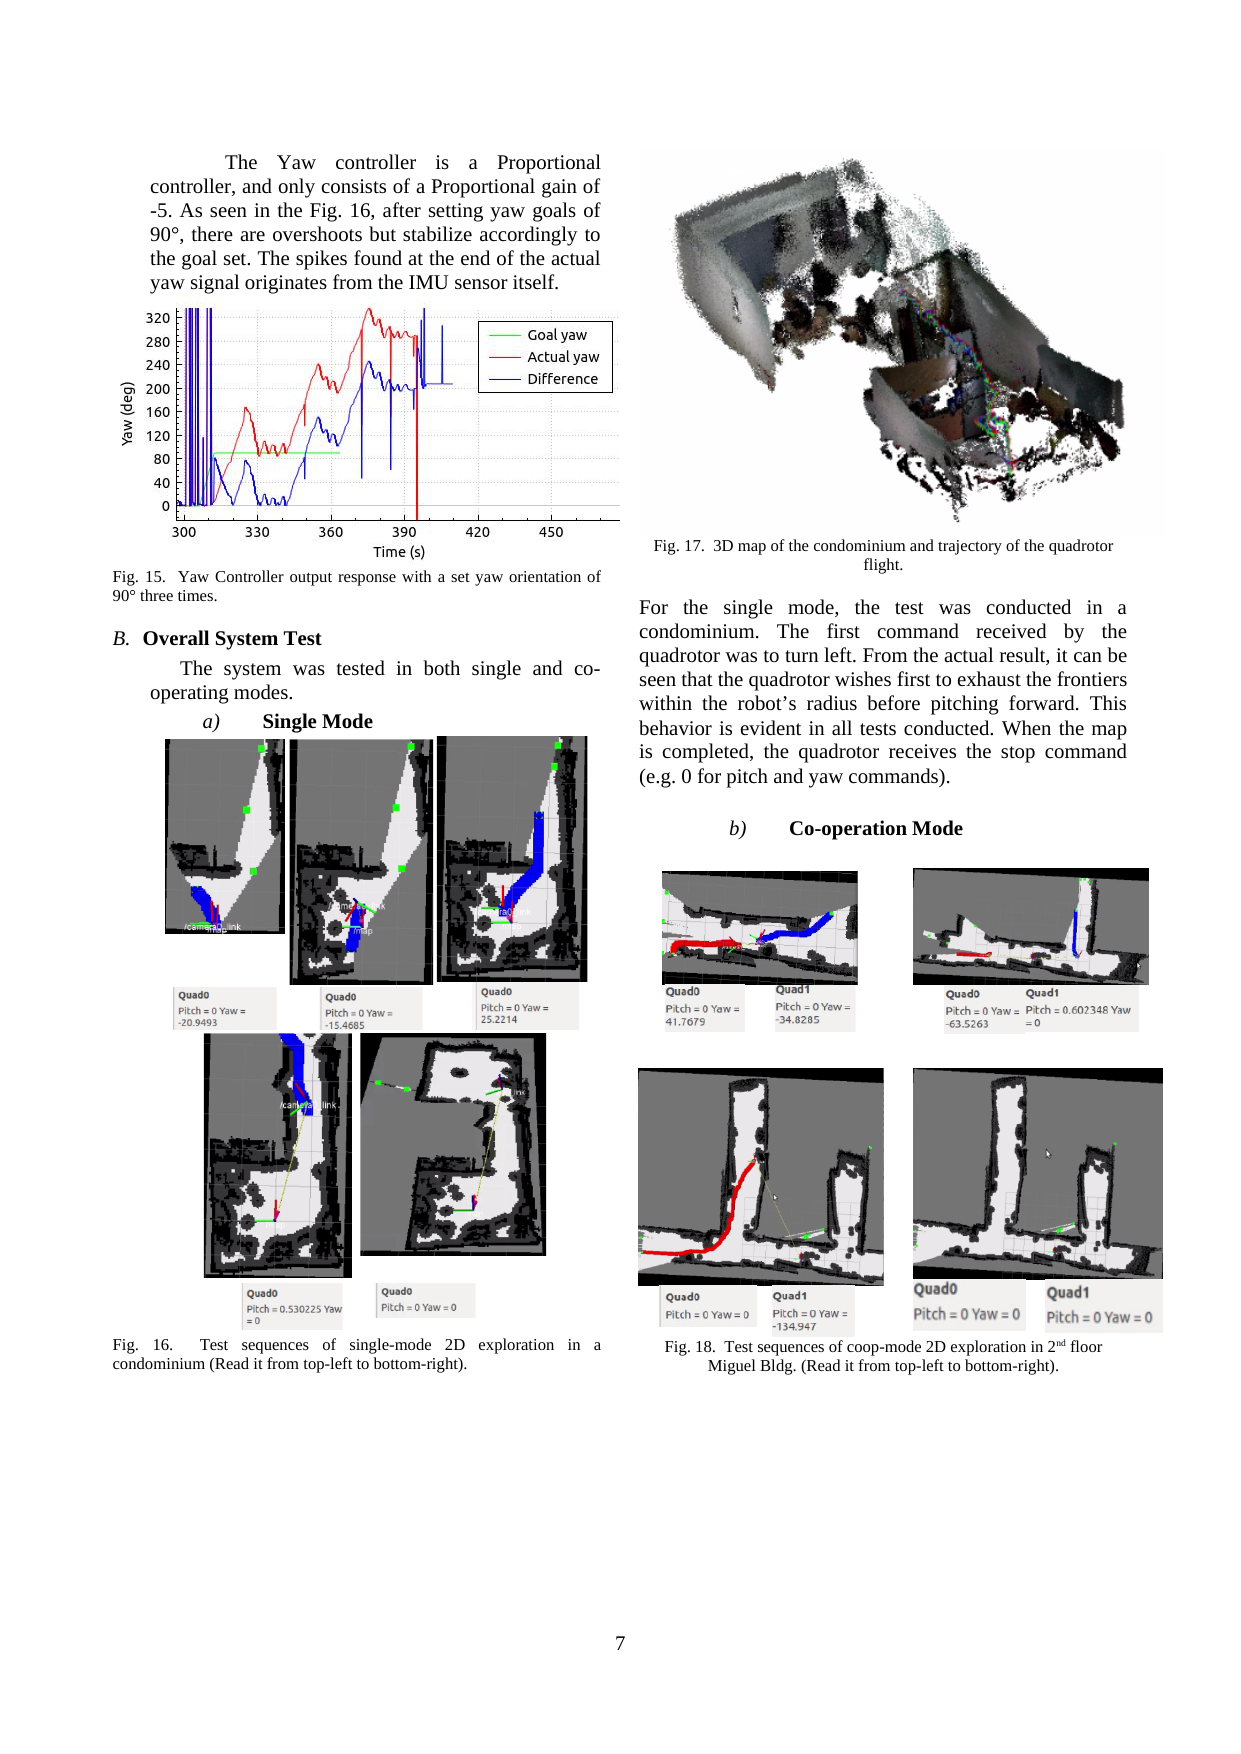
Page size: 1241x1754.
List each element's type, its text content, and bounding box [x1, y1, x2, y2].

picture [436, 736, 588, 1030]
text The Yaw controller is a Proportional controller, and only consists of a Proportional gain of -5. As seen in the Fig. 16, after setting yaw goals of 90°, there are overshoots but stabilize accordingly to the goal set. The spikes found at the end of the actual yaw signal originates from the IMU sensor itself. [150, 150, 601, 294]
picture [165, 739, 285, 934]
picture [638, 150, 1164, 536]
picture [360, 1033, 547, 1256]
picture [112, 294, 620, 567]
subtitle Single Mode [150, 708, 601, 733]
subtitle Overall System Test [112, 626, 601, 650]
picture [241, 1283, 343, 1330]
picture [289, 739, 434, 985]
subtitle Co-operation Mode [676, 816, 1128, 840]
text The system was tested in both single and co-operating modes. [150, 656, 601, 704]
picture [662, 871, 858, 1032]
picture [913, 1068, 1163, 1333]
picture [913, 868, 1149, 1034]
text For the single mode, the test was conducted in a condominium. The first command received by the quadrotor was to turn left. From the actual result, it can be seen that the quadrotor wishes first to exhaust the frontiers within the robot’s radius before pitching forward. This behavior is evident in all tests conducted. When the map is completed, the quadrotor receives the stop command (e.g. 0 for pitch and yaw commands). [639, 595, 1128, 788]
picture [173, 987, 277, 1030]
picture [638, 1068, 884, 1337]
picture [319, 987, 423, 1030]
picture [374, 1283, 476, 1318]
picture [203, 1033, 352, 1278]
